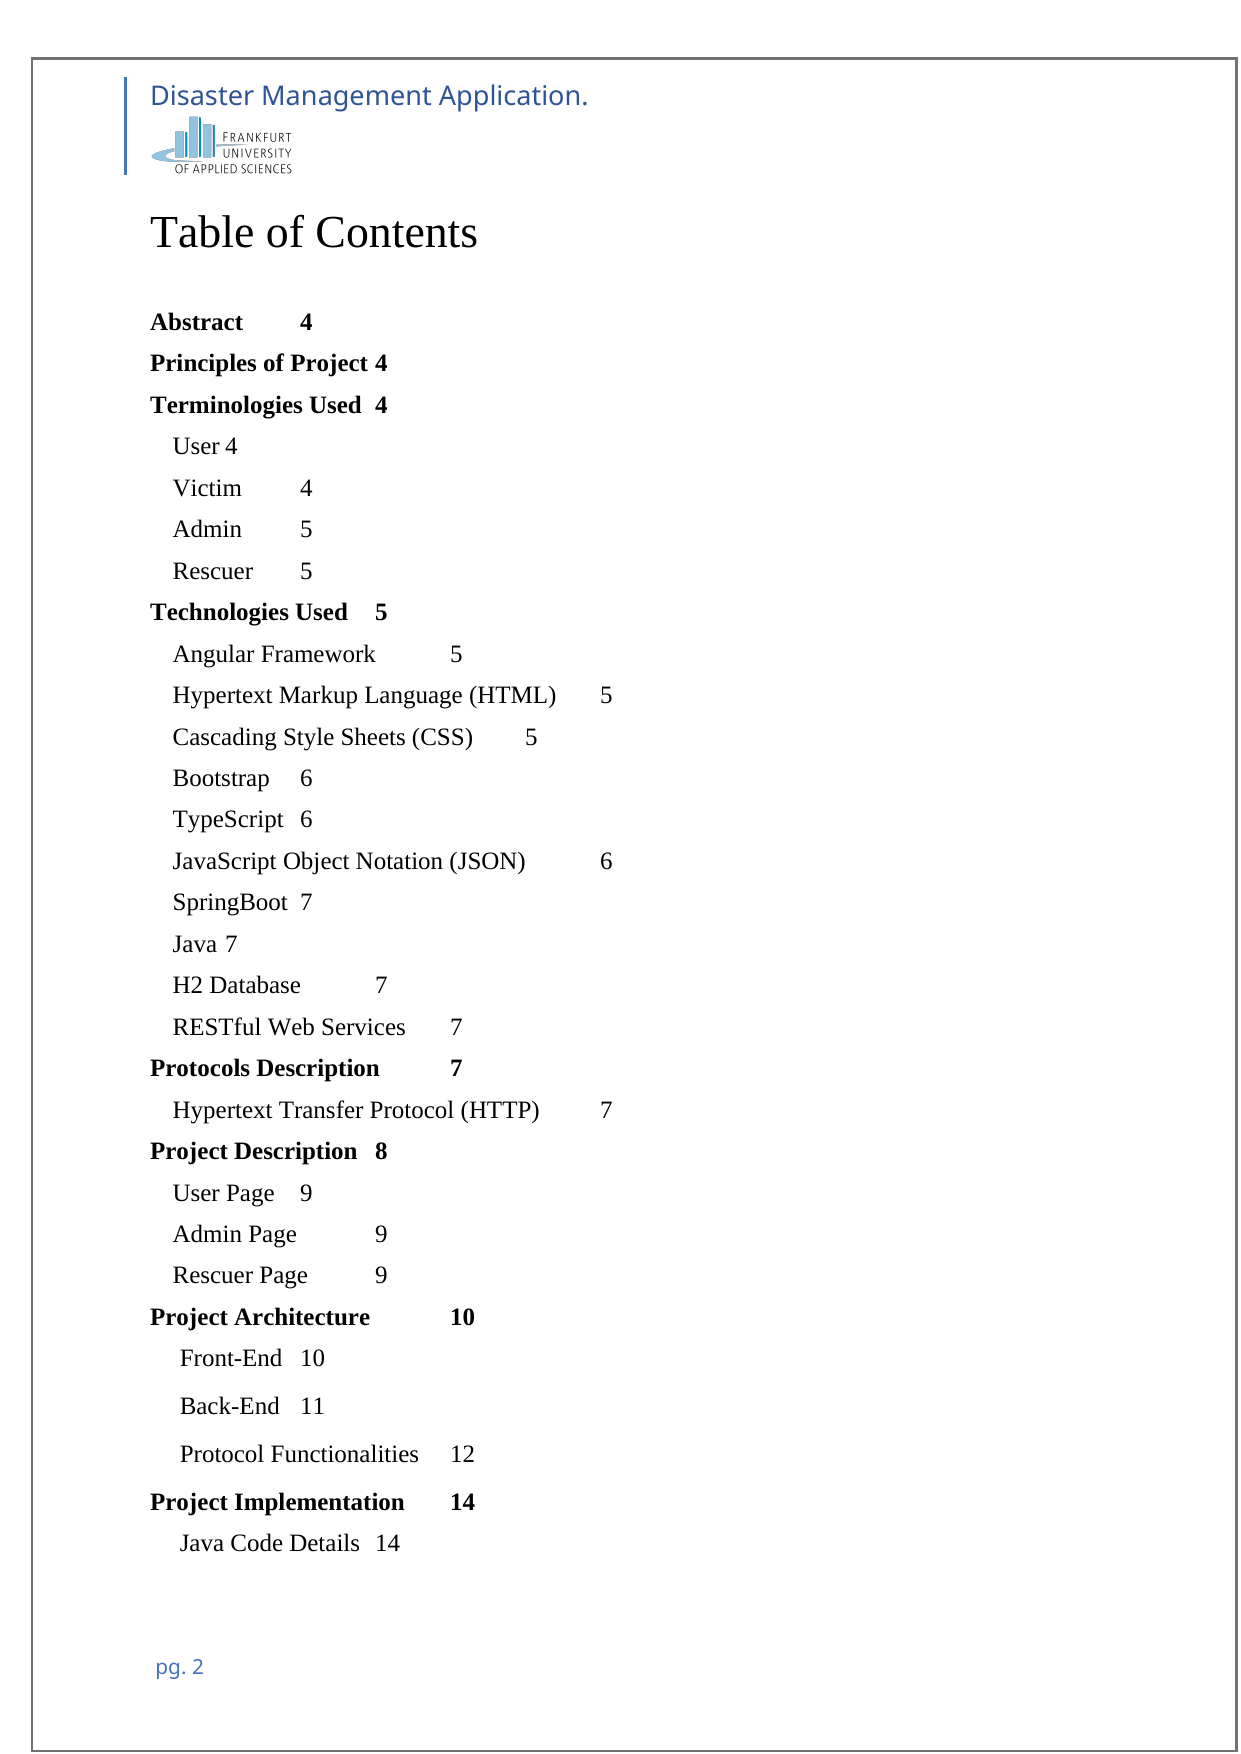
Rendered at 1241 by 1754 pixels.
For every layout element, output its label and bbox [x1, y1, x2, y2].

picture [150, 115, 293, 175]
